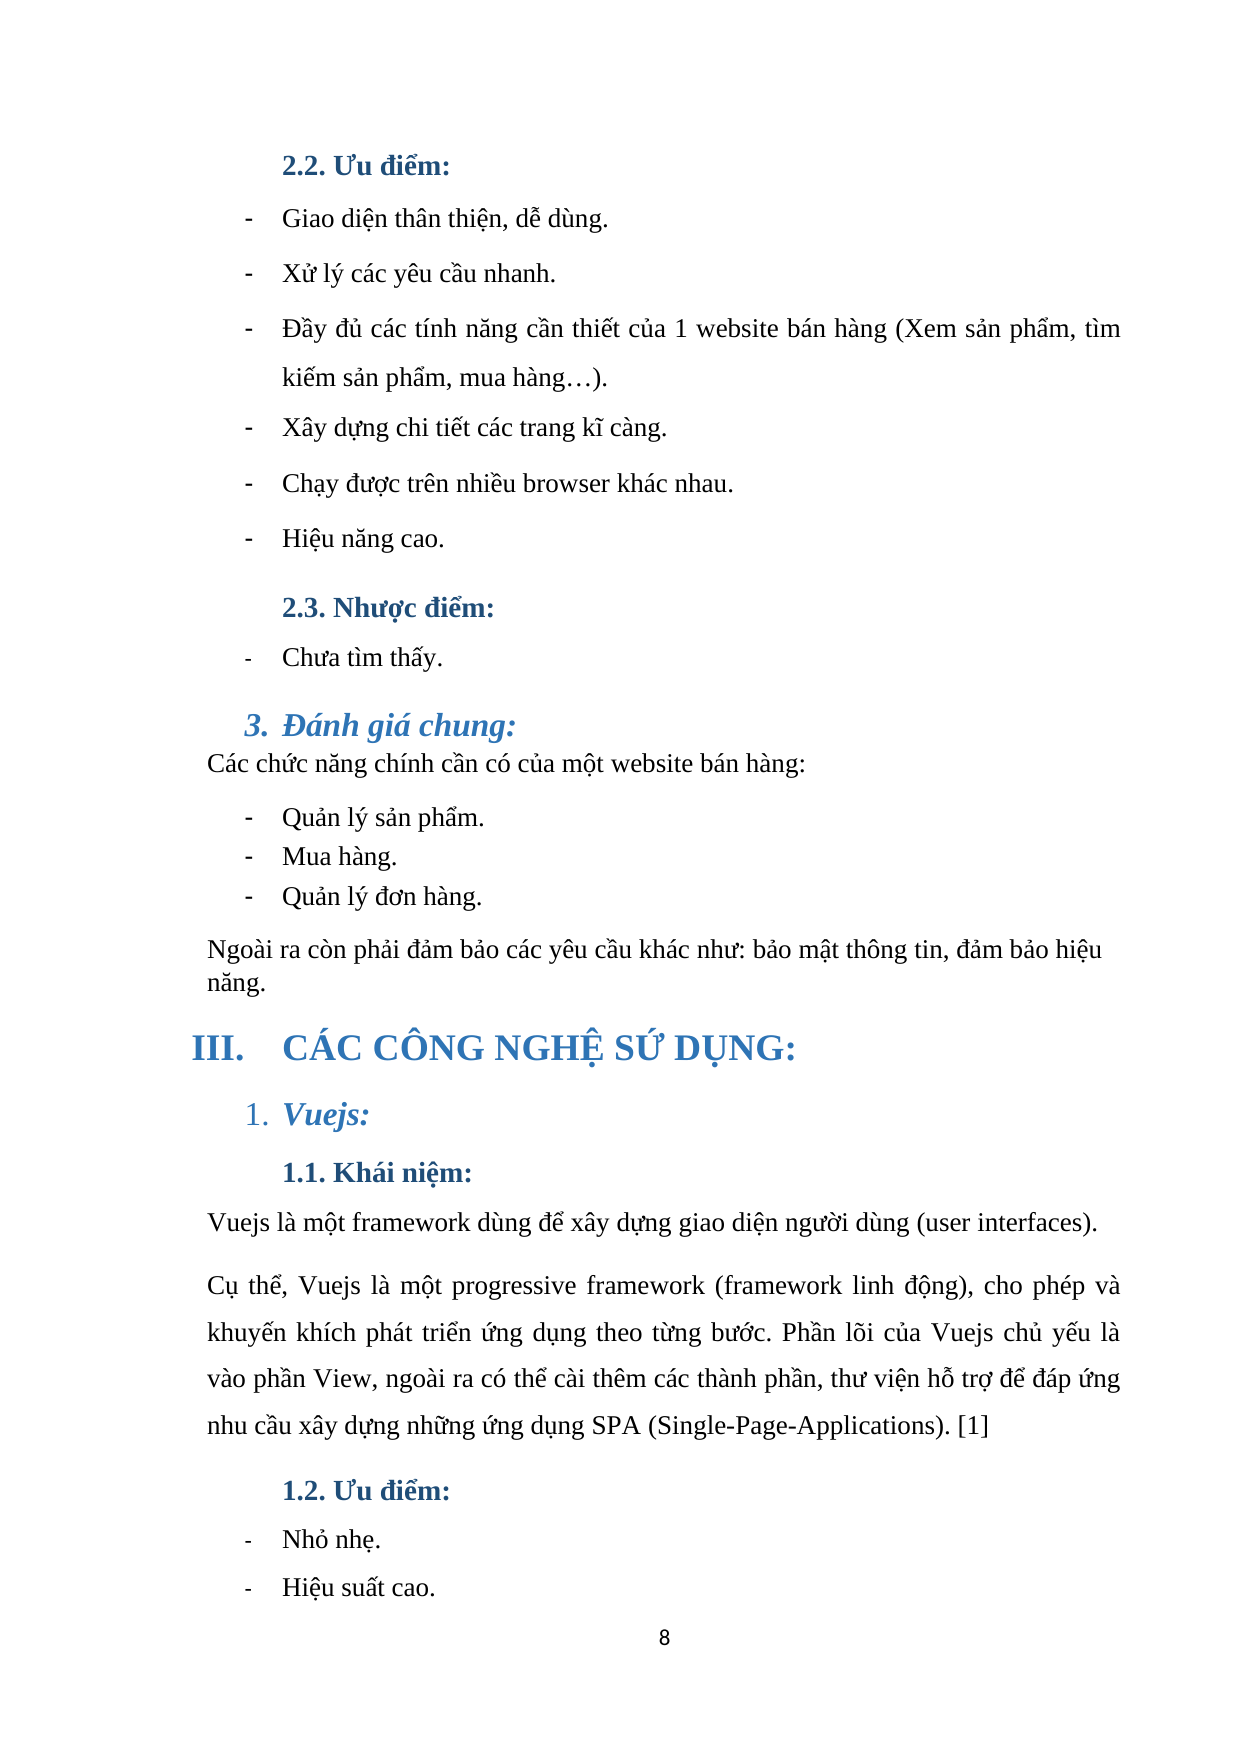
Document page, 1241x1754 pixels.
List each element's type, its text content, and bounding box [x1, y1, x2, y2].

subtitle Vuejs: [244, 1094, 1122, 1132]
list Xử lý các yêu cầu nhanh. [244, 253, 1122, 290]
subtitle 1.2. Ưu điểm: [207, 1473, 1122, 1506]
subtitle 2.3. Nhược điểm: [207, 590, 1122, 624]
list Mua hàng. [244, 837, 1122, 874]
text Cụ thể, Vuejs là một progressive framework (framework linh động), cho phép và khuyến khích phát triển ứng dụng theo từng bước. Phần lõi của Vuejs chủ yếu là vào phần View, ngoài ra có thể cài thêm các thành phần, thư viện hỗ trợ để đáp ứng nhu cầu xây dựng những ứng dụng SPA (Single-Page-Applications). [1] [207, 1269, 1122, 1440]
text Các chức năng chính cần có của một website bán hàng: [207, 747, 1122, 778]
text Vuejs là một framework dùng để xây dựng giao diện người dùng (user interfaces). [207, 1206, 1122, 1237]
list Xây dựng chi tiết các trang kĩ càng. [244, 408, 1122, 444]
list Giao diện thân thiện, dễ dùng. [244, 198, 1122, 235]
list Quản lý đơn hàng. [244, 877, 1122, 913]
subtitle 1.1. Khái niệm: [207, 1156, 1122, 1189]
list Hiệu năng cao. [244, 518, 1122, 555]
subtitle 2.2. Ưu điểm: [207, 148, 1122, 181]
list Chạy được trên nhiều browser khác nhau. [244, 463, 1122, 500]
subtitle Đánh giá chung: [244, 705, 1122, 744]
subtitle CÁC CÔNG NGHỆ SỨ DỤNG: [244, 1025, 1122, 1068]
list Hiệu suất cao. [244, 1571, 1122, 1603]
list Quản lý sản phẩm. [244, 797, 1122, 834]
list Đầy đủ các tính năng cần thiết của 1 website bán hàng (Xem sản phẩm, tìm kiếm sản phẩm, mua hàng…). [244, 309, 1122, 392]
list Chưa tìm thấy. [244, 641, 1122, 673]
list Nhỏ nhẹ. [244, 1523, 1122, 1555]
text Ngoài ra còn phải đảm bảo các yêu cầu khác như: bảo mật thông tin, đảm bảo hiệu năng. [207, 933, 1122, 998]
